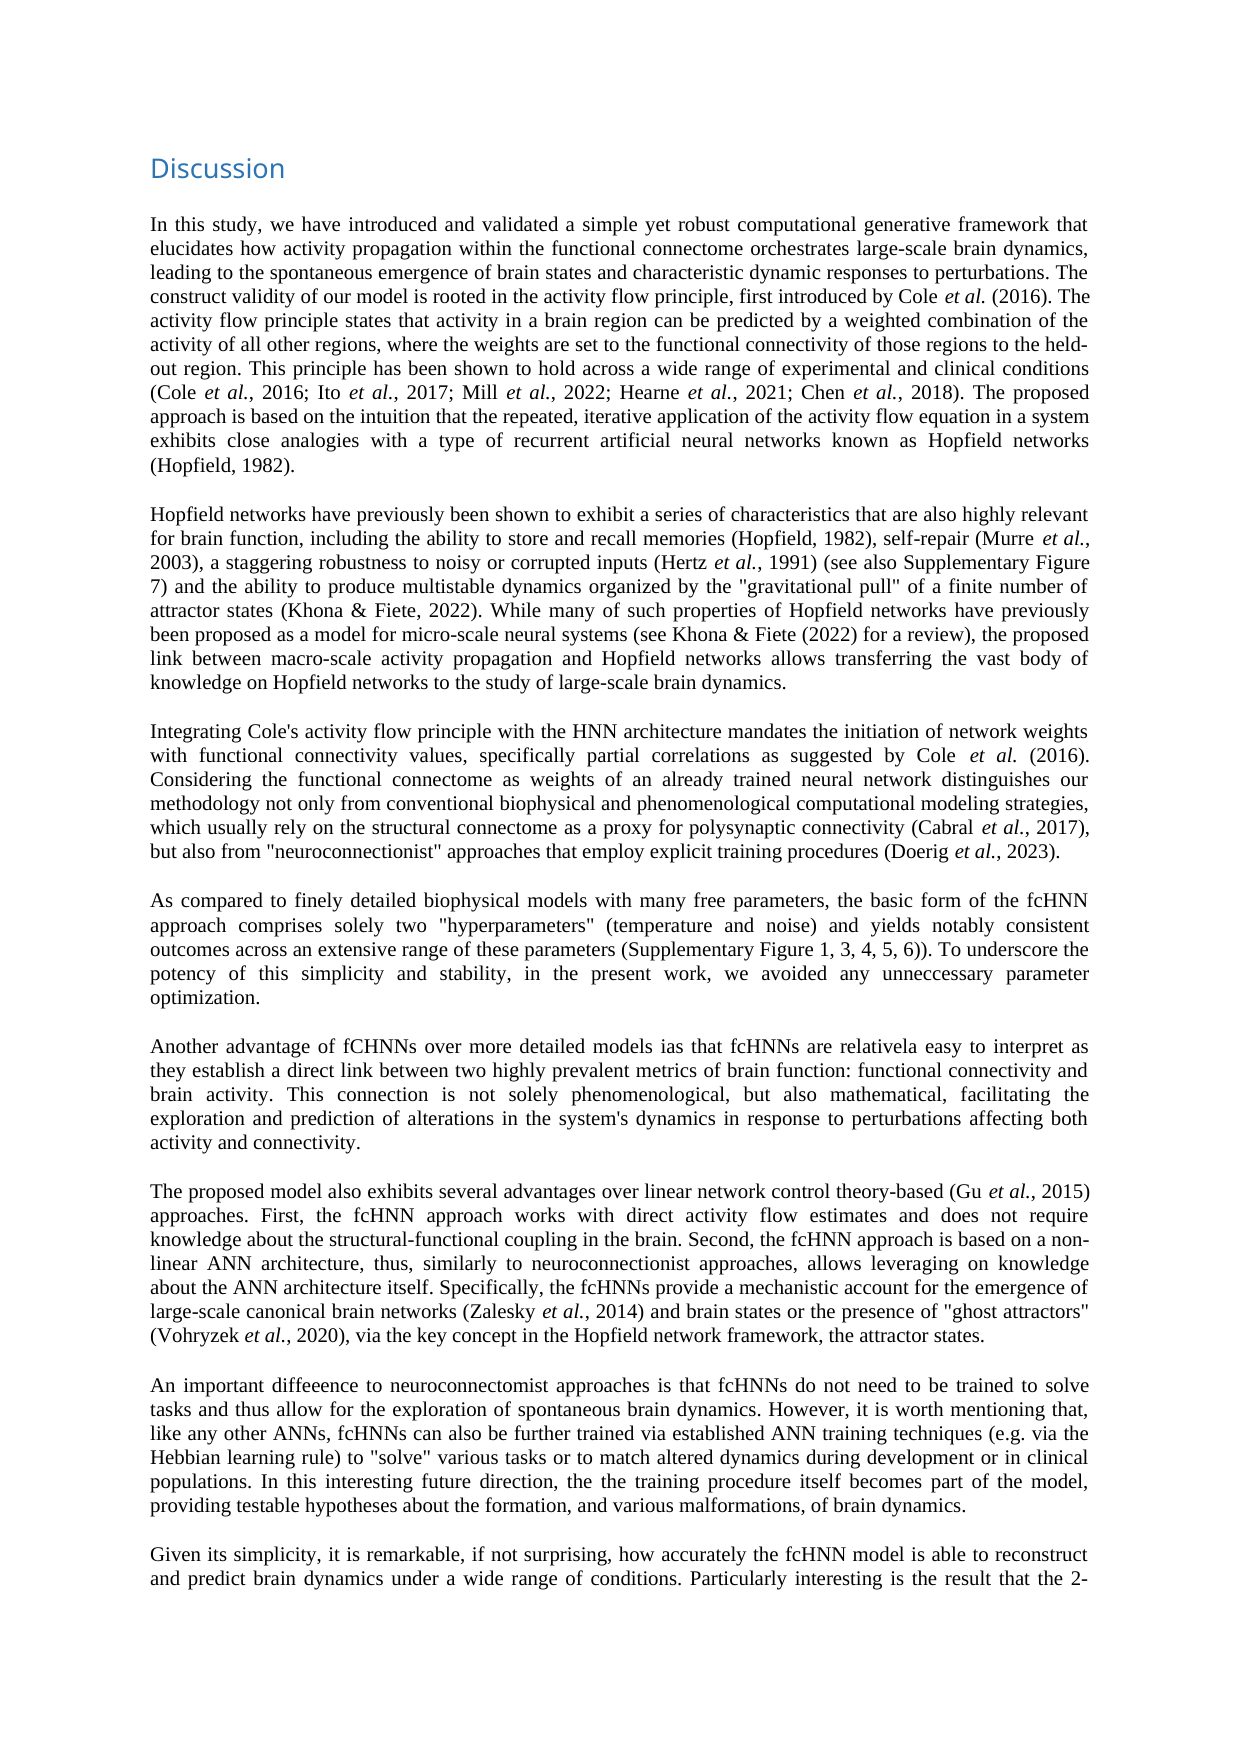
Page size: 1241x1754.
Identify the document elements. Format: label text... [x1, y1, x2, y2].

text In this study, we have introduced and validated a simple yet robust computational generative framework that elucidates how activity propagation within the functional connectome orchestrates large-scale brain dynamics, leading to the spontaneous emergence of brain states and characteristic dynamic responses to perturbations. The construct validity of our model is rooted in the activity flow principle, first introduced by Cole et al. (2016). The activity flow principle states that activity in a brain region can be predicted by a weighted combination of the activity of all other regions, where the weights are set to the functional connectivity of those regions to the held-out region. This principle has been shown to hold across a wide range of experimental and clinical conditions (Cole et al., 2016; Ito et al., 2017; Mill et al., 2022; Hearne et al., 2021; Chen et al., 2018). The proposed approach is based on the intuition that the repeated, iterative application of the activity flow equation in a system exhibits close analogies with a type of recurrent artificial neural networks known as Hopfield networks (Hopfield, 1982). [150, 212, 1090, 477]
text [150, 1542, 1090, 1590]
text Integrating Cole's activity flow principle with the HNN architecture mandates the initiation of network weights with functional connectivity values, specifically partial correlations as suggested by Cole et al. (2016). Considering the functional connectome as weights of an already trained neural network distinguishes our methodology not only from conventional biophysical and phenomenological computational modeling strategies, which usually rely on the structural connectome as a proxy for polysynaptic connectivity (Cabral et al., 2017), but also from "neuroconnectionist" approaches that employ explicit training procedures (Doerig et al., 2023). [150, 719, 1090, 863]
subtitle Discussion [150, 150, 1090, 187]
text An important diffeeence to neuroconnectomist approaches is that fcHNNs do not need to be trained to solve tasks and thus allow for the exploration of spontaneous brain dynamics. However, it is worth mentioning that, like any other ANNs, fcHNNs can also be further trained via established ANN training techniques (e.g. via the Hebbian learning rule) to "solve" various tasks or to match altered dynamics during development or in clinical populations. In this interesting future direction, the the training procedure itself becomes part of the model, providing testable hypotheses about the formation, and various malformations, of brain dynamics. [150, 1372, 1090, 1517]
text The proposed model also exhibits several advantages over linear network control theory-based (Gu et al., 2015) approaches. First, the fcHNN approach works with direct activity flow estimates and does not require knowledge about the structural-functional coupling in the brain. Second, the fcHNN approach is based on a non-linear ANN architecture, thus, similarly to neuroconnectionist approaches, allows leveraging on knowledge about the ANN architecture itself. Specifically, the fcHNNs provide a mechanistic account for the emergence of large-scale canonical brain networks (Zalesky et al., 2014) and brain states or the presence of "ghost attractors" (Vohryzek et al., 2020), via the key concept in the Hopfield network framework, the attractor states. [150, 1179, 1090, 1347]
text As compared to finely detailed biophysical models with many free parameters, the basic form of the fcHNN approach comprises solely two "hyperparameters" (temperature and noise) and yields notably consistent outcomes across an extensive range of these parameters (Supplementary Figure 1, 3, 4, 5, 6)). To underscore the potency of this simplicity and stability, in the present work, we avoided any unneccessary parameter optimization. [150, 888, 1090, 1009]
text Hopfield networks have previously been shown to exhibit a series of characteristics that are also highly relevant for brain function, including the ability to store and recall memories (Hopfield, 1982), self-repair (Murre et al., 2003), a staggering robustness to noisy or corrupted inputs (Hertz et al., 1991) (see also Supplementary Figure 7) and the ability to produce multistable dynamics organized by the "gravitational pull" of a finite number of attractor states (Khona & Fiete, 2022). While many of such properties of Hopfield networks have previously been proposed as a model for micro-scale neural systems (see Khona & Fiete (2022) for a review), the proposed link between macro-scale activity propagation and Hopfield networks allows transferring the vast body of knowledge on Hopfield networks to the study of large-scale brain dynamics. [150, 502, 1090, 694]
text Another advantage of fCHNNs over more detailed models ias that fcHNNs are relativela easy to interpret as they establish a direct link between two highly prevalent metrics of brain function: functional connectivity and brain activity. This connection is not solely phenomenological, but also mathematical, facilitating the exploration and prediction of alterations in the system's dynamics in response to perturbations affecting both activity and connectivity. [150, 1034, 1090, 1154]
